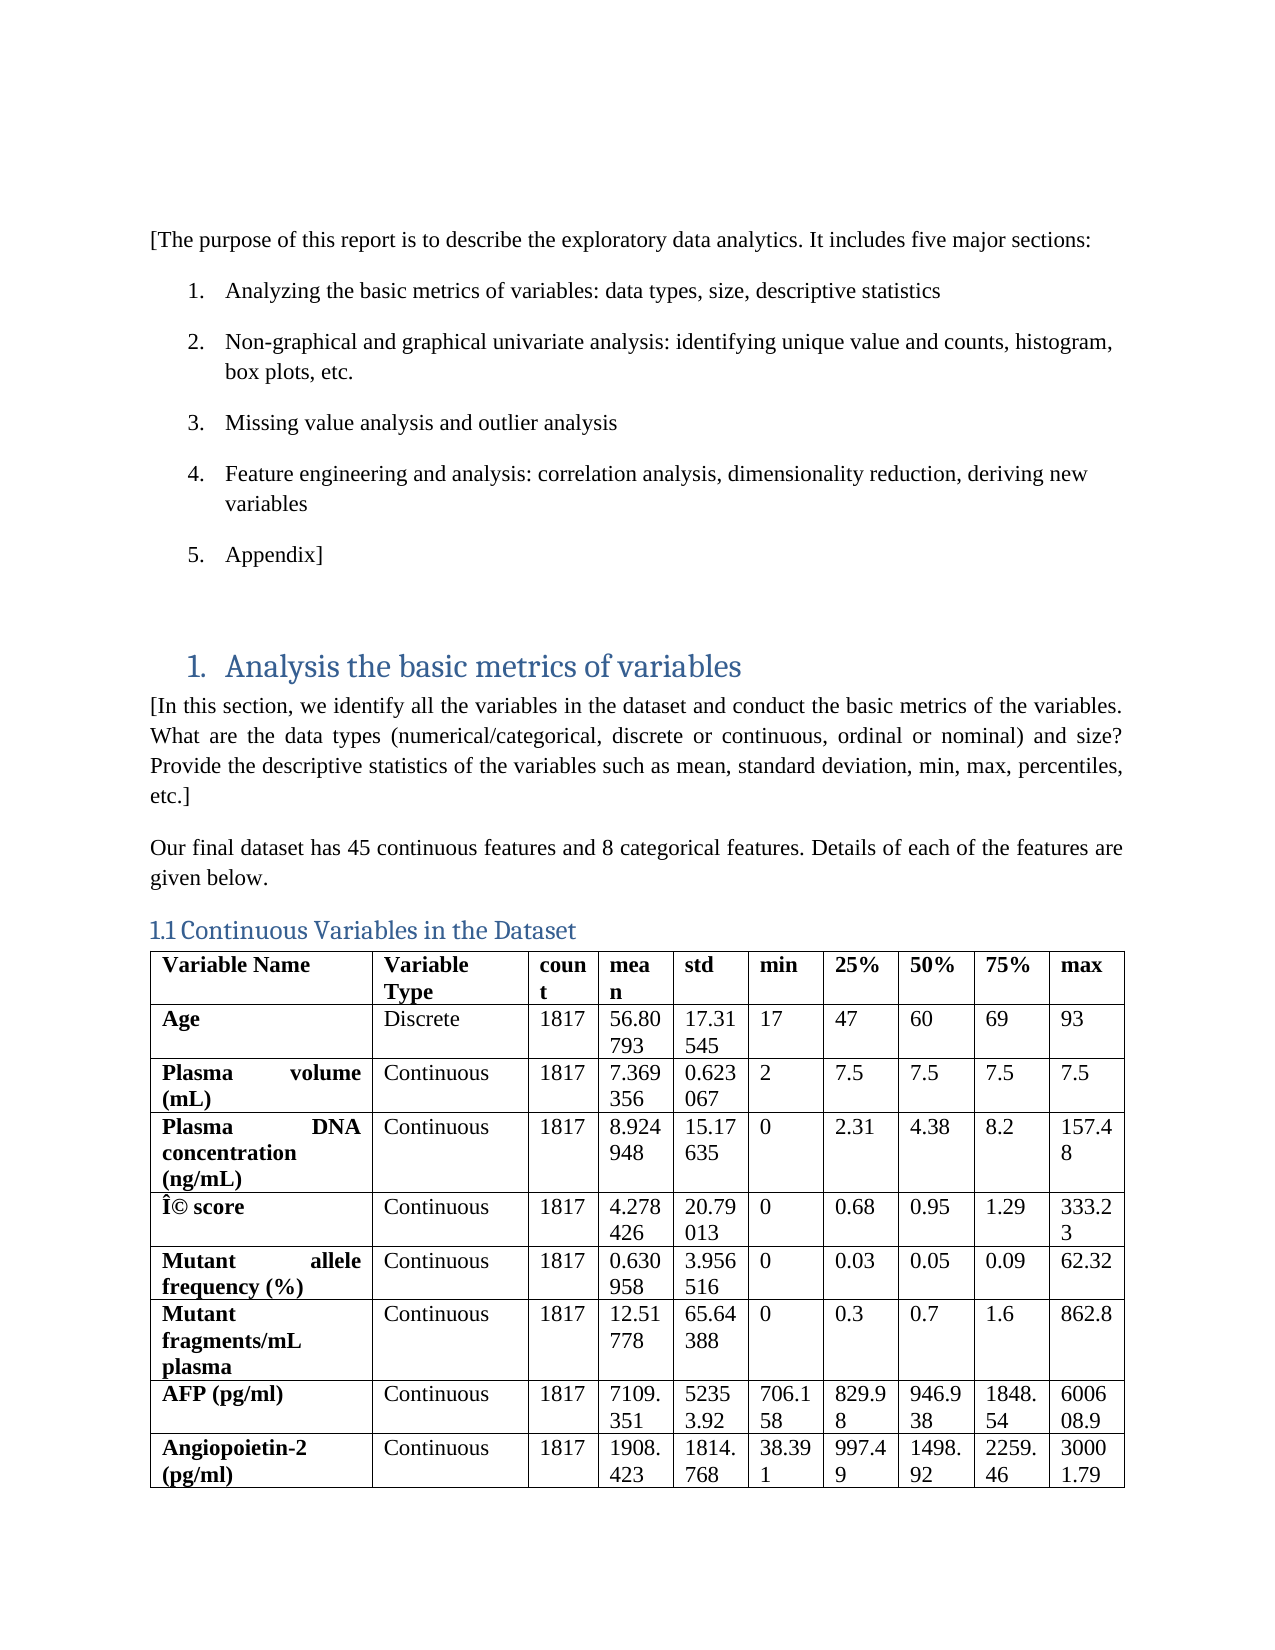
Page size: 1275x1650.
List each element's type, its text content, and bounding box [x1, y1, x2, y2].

table_cell 7.5 [824, 1059, 898, 1112]
table_cell 946.938 [899, 1381, 974, 1433]
table_header mean [599, 952, 673, 1004]
table_cell 0 [749, 1193, 823, 1246]
table_cell 17.31545 [674, 1005, 748, 1058]
table_cell 0.623067 [674, 1059, 748, 1112]
table_header 50% [899, 952, 974, 1004]
table_cell 2259.46 [975, 1434, 1049, 1487]
list Missing value analysis and outlier analysis [187, 409, 1125, 436]
table_cell 829.98 [824, 1381, 898, 1433]
table_cell 8.2 [975, 1113, 1049, 1192]
table_cell 0.7 [899, 1300, 974, 1379]
table_cell 4.38 [899, 1113, 974, 1192]
table_cell Age [151, 1005, 372, 1058]
table_cell 69 [975, 1005, 1049, 1058]
table_cell 0.03 [824, 1247, 898, 1299]
table_cell 2 [749, 1059, 823, 1112]
text [The purpose of this report is to describe the exploratory data analytics. It includes five major sections: [150, 226, 1125, 252]
table_cell 15.17635 [674, 1113, 748, 1192]
table_cell 3.956516 [674, 1247, 748, 1299]
table_cell 1817 [529, 1193, 598, 1246]
table_cell Discrete [373, 1005, 528, 1058]
table_cell 52353.92 [674, 1381, 748, 1433]
subtitle 1.1 Continuous Variables in the Dataset [150, 915, 1125, 946]
table_cell 12.51778 [599, 1300, 673, 1379]
table_cell 60 [899, 1005, 974, 1058]
table_cell Continuous [373, 1113, 528, 1192]
text [In this section, we identify all the variables in the dataset and conduct the basic metrics of the variables. What are the data types (numerical/categorical, discrete or continuous, ordinal or nominal) and size? Provide the descriptive statistics of the variables such as mean, standard deviation, min, max, percentiles, etc.] [150, 692, 1125, 809]
list Analyzing the basic metrics of variables: data types, size, descriptive statistics [187, 277, 1125, 303]
table_cell 1817 [529, 1005, 598, 1058]
table_cell AFP (pg/ml) [151, 1381, 372, 1433]
table_cell 65.64388 [674, 1300, 748, 1379]
table_cell Continuous [373, 1193, 528, 1246]
table_cell 1817 [529, 1381, 598, 1433]
table_cell 7.5 [975, 1059, 1049, 1112]
table_cell 1817 [529, 1300, 598, 1379]
table_cell Plasma DNA concentration (ng/mL) [151, 1113, 372, 1192]
table_cell Continuous [373, 1381, 528, 1433]
table_cell Mutant fragments/mL plasma [151, 1300, 372, 1379]
table_cell 706.158 [749, 1381, 823, 1433]
table_header Variable Type [373, 952, 528, 1004]
table_cell 93 [1050, 1005, 1124, 1058]
table_cell 0.3 [824, 1300, 898, 1379]
table_cell 8.924948 [599, 1113, 673, 1192]
table_cell 7.5 [1050, 1059, 1124, 1112]
list Feature engineering and analysis: correlation analysis, dimensionality reduction, deriving new variables [187, 460, 1125, 517]
table_cell 7109.351 [599, 1381, 673, 1433]
table_cell 0 [749, 1247, 823, 1299]
table_cell 0.630958 [599, 1247, 673, 1299]
table_cell Mutant allele frequency (%) [151, 1247, 372, 1299]
table_cell Continuous [373, 1247, 528, 1299]
table_cell 600608.9 [1050, 1381, 1124, 1433]
list Appendix] [187, 542, 1125, 568]
table_cell 0 [749, 1300, 823, 1379]
table_cell 1814.768 [674, 1434, 748, 1487]
table_cell 0.05 [899, 1247, 974, 1299]
table_cell 7.369356 [599, 1059, 673, 1112]
table_cell 1817 [529, 1059, 598, 1112]
table_cell 333.23 [1050, 1193, 1124, 1246]
table_cell Angiopoietin-2 (pg/ml) [151, 1434, 372, 1487]
table_header 25% [824, 952, 898, 1004]
table_header max [1050, 952, 1124, 1004]
table_cell 0.09 [975, 1247, 1049, 1299]
table_cell 4.278426 [599, 1193, 673, 1246]
table_cell 62.32 [1050, 1247, 1124, 1299]
table_cell 0 [749, 1113, 823, 1192]
table_cell 2.31 [824, 1113, 898, 1192]
table_cell 47 [824, 1005, 898, 1058]
list Non-graphical and graphical univariate analysis: identifying unique value and counts, histogram, box plots, etc. [187, 328, 1125, 384]
table_cell Continuous [373, 1300, 528, 1379]
table_cell Continuous [373, 1434, 528, 1487]
table_cell 997.49 [824, 1434, 898, 1487]
table_cell 7.5 [899, 1059, 974, 1112]
table_cell 0.68 [824, 1193, 898, 1246]
table_cell 17 [749, 1005, 823, 1058]
table_cell Continuous [373, 1059, 528, 1112]
table_cell 56.80793 [599, 1005, 673, 1058]
table_cell 1817 [529, 1113, 598, 1192]
table_cell 1817 [529, 1247, 598, 1299]
table_cell 20.79013 [674, 1193, 748, 1246]
table_cell 1848.54 [975, 1381, 1049, 1433]
table_cell 1817 [529, 1434, 598, 1487]
table_cell 38.391 [749, 1434, 823, 1487]
table_cell 862.8 [1050, 1300, 1124, 1379]
table_cell 0.95 [899, 1193, 974, 1246]
table_cell 1.29 [975, 1193, 1049, 1246]
text Our final dataset has 45 continuous features and 8 categorical features. Details of each of the features are given below. [150, 833, 1125, 890]
table_cell 157.48 [1050, 1113, 1124, 1192]
table_cell 1498.92 [899, 1434, 974, 1487]
table_header min [749, 952, 823, 1004]
table_cell 1.6 [975, 1300, 1049, 1379]
table_cell 1908.423 [599, 1434, 673, 1487]
table_cell Plasma volume (mL) [151, 1059, 372, 1112]
table_header count [529, 952, 598, 1004]
table_header 75% [975, 952, 1049, 1004]
table_header std [674, 952, 748, 1004]
table_header Variable Name [151, 952, 372, 1004]
table_cell Î© score [151, 1193, 372, 1246]
subtitle Analysis the basic metrics of variables [187, 648, 1125, 686]
table_cell 30001.79 [1050, 1434, 1124, 1487]
